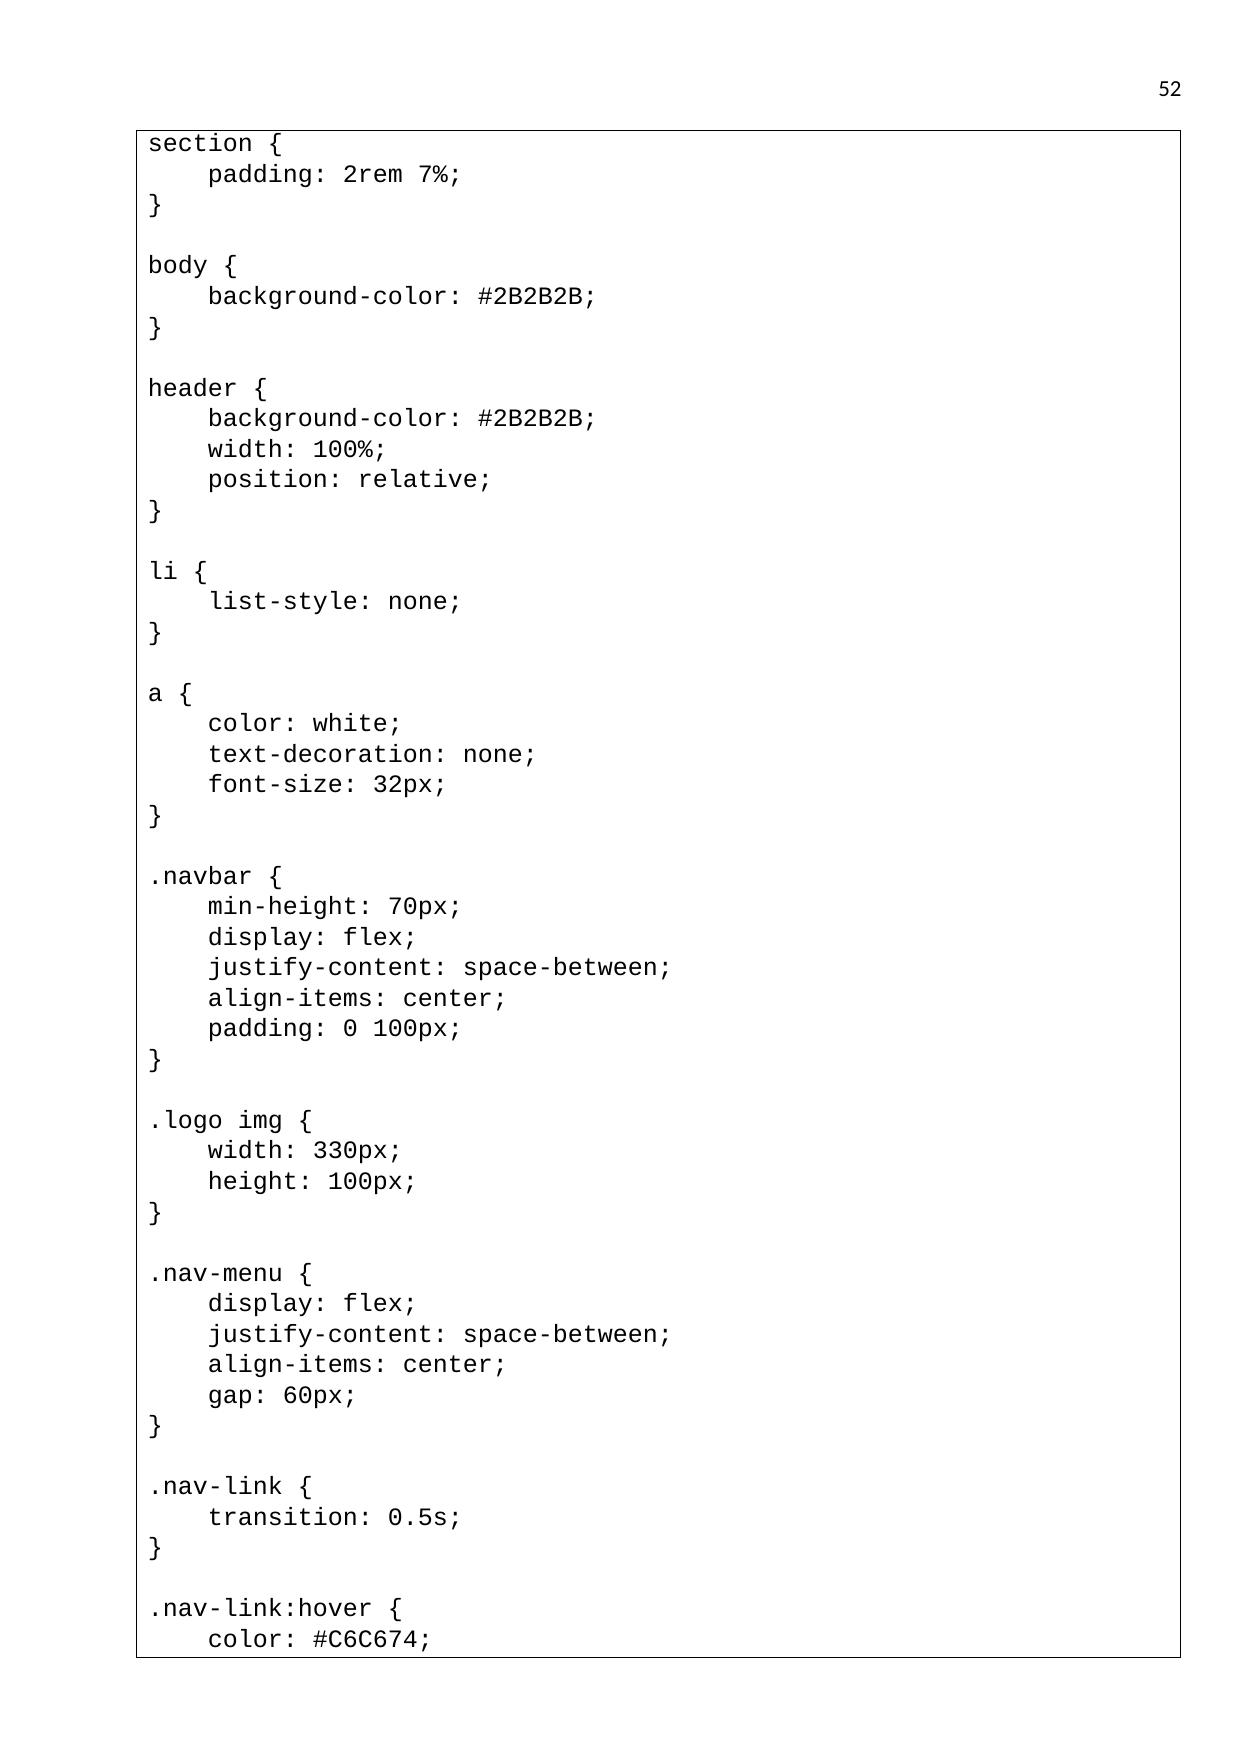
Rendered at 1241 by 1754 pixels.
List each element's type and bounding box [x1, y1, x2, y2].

table_header [137, 131, 1180, 1657]
